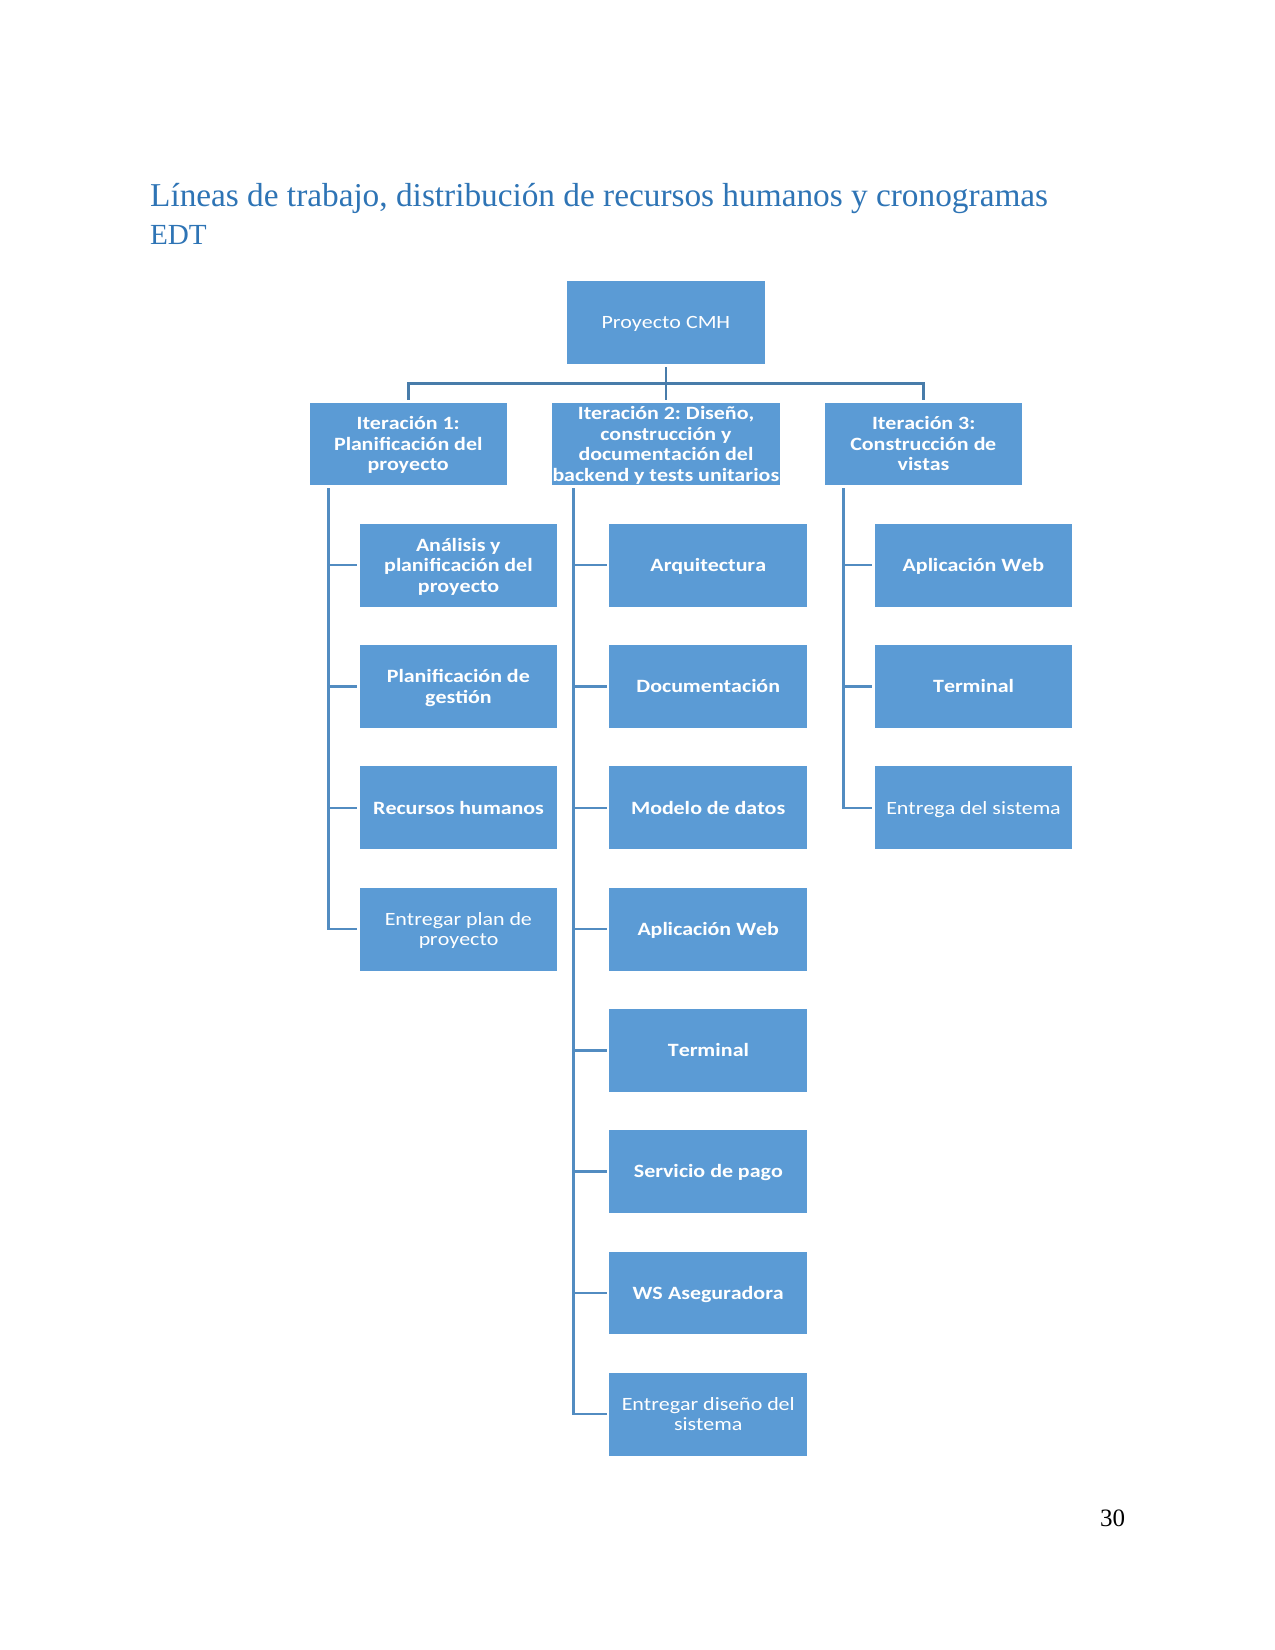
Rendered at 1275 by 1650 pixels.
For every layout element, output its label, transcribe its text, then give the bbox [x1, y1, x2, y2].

subtitle Líneas de trabajo, distribución de recursos humanos y cronogramas [150, 175, 1125, 213]
subtitle EDT [150, 217, 1125, 251]
